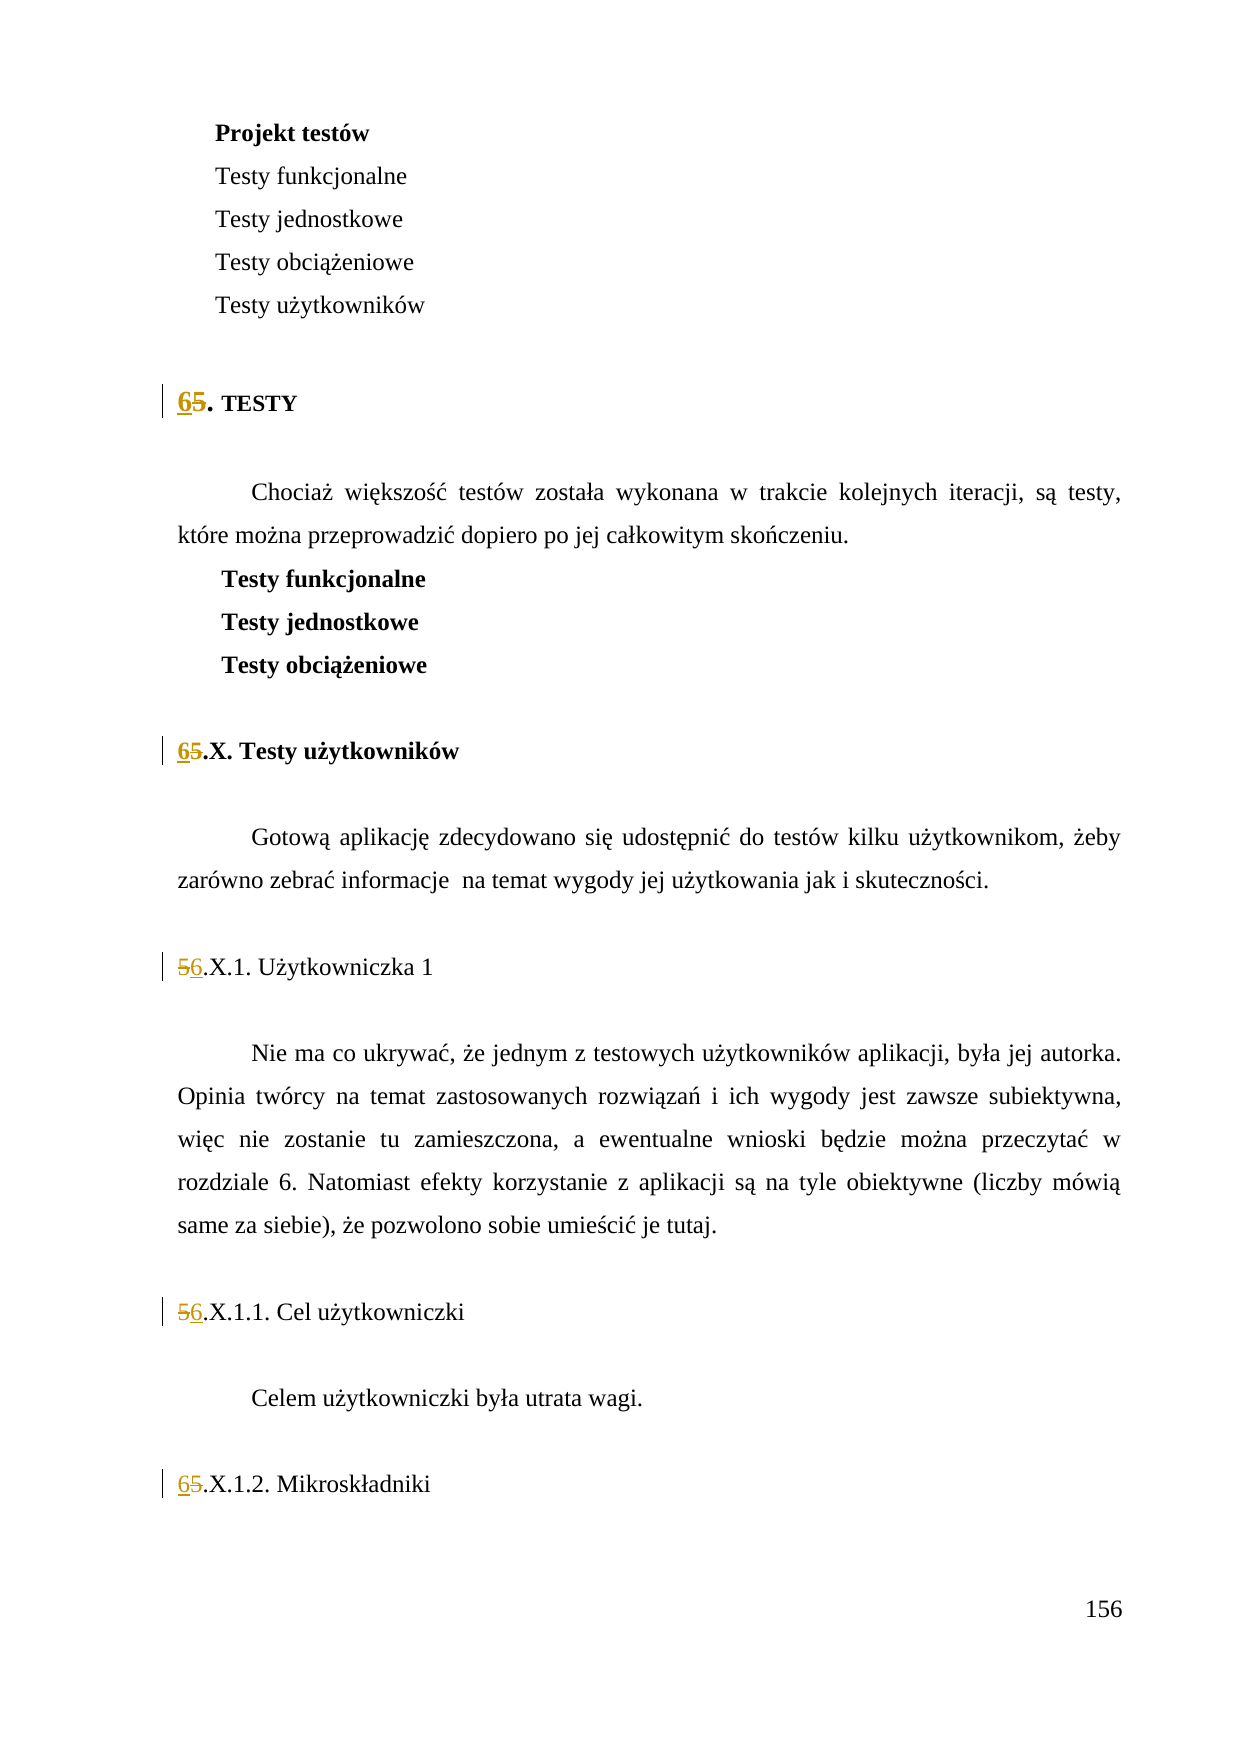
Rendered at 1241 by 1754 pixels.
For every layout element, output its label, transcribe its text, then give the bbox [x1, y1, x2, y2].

subtitle Testy funkcjonalne [215, 161, 1122, 190]
subtitle Testy obciążeniowe [215, 650, 1122, 679]
subtitle Projekt testów [215, 118, 1122, 147]
text .X.1.2. Mikroskładniki [177, 1469, 1122, 1498]
subtitle Testy obciążeniowe [215, 247, 1122, 276]
subtitle . testy [177, 384, 1122, 418]
subtitle Testy jednostkowe [215, 204, 1122, 233]
text Celem użytkowniczki była utrata wagi. [177, 1383, 1122, 1412]
text Chociaż większość testów została wykonana w trakcie kolejnych iteracji, są testy, które można przeprowadzić dopiero po jej całkowitym skończeniu. [177, 477, 1122, 549]
subtitle .X. Testy użytkowników [177, 736, 1122, 765]
subtitle Testy jednostkowe [215, 607, 1122, 636]
subtitle .X.1. Użytkowniczka 1 [177, 952, 1122, 981]
text Nie ma co ukrywać, że jednym z testowych użytkowników aplikacji, była jej autorka. Opinia twórcy na temat zastosowanych rozwiązań i ich wygody jest zawsze subiektywna, więc nie zostanie tu zamieszczona, a ewentualne wnioski będzie można przeczytać w rozdziale 6. Natomiast efekty korzystanie z aplikacji są na tyle obiektywne (liczby mówią same za siebie), że pozwolono sobie umieścić je tutaj. [177, 1038, 1122, 1239]
text Gotową aplikację zdecydowano się udostępnić do testów kilku użytkownikom, żeby zarówno zebrać informacje na temat wygody jej użytkowania jak i skuteczności. [177, 822, 1122, 894]
subtitle Testy funkcjonalne [215, 564, 1122, 592]
subtitle Testy użytkowników [215, 291, 1122, 319]
text .X.1.1. Cel użytkowniczki [177, 1297, 1122, 1326]
